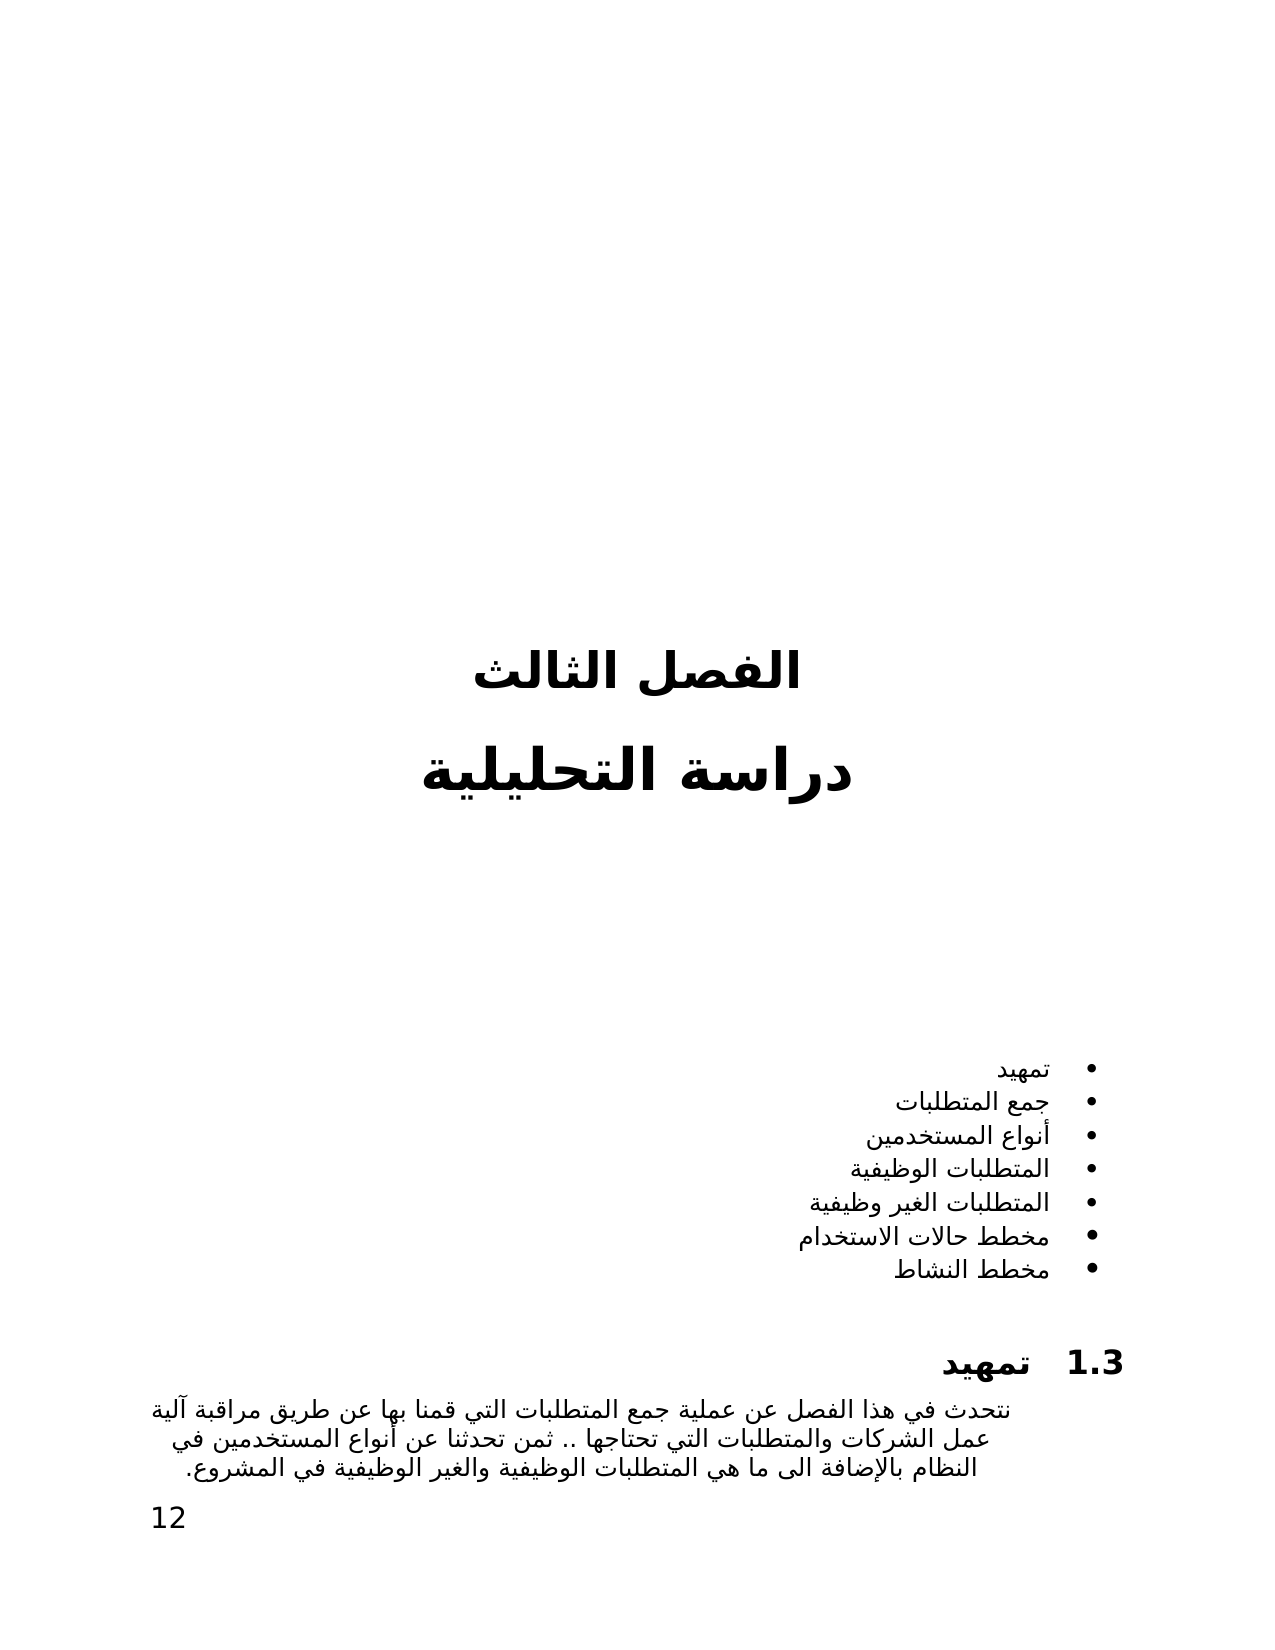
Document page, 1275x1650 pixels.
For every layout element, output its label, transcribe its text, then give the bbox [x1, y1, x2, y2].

list مخطط النشاط [150, 1256, 1087, 1285]
title دراسة التحليلية [150, 736, 1125, 804]
list تمهيد [150, 1054, 1087, 1083]
list مخطط حالات الاستخدام [150, 1222, 1087, 1251]
text نتحدث في هذا الفصل عن عملية جمع المتطلبات التي قمنا بها عن طريق مراقبة آلية عمل الشركات والمتطلبات التي تحتاجها .. ثمن تحدثنا عن أنواع المستخدمين في النظام بالإضافة الى ما هي المتطلبات الوظيفية والغير الوظيفية في المشروع. [150, 1395, 1012, 1483]
list المتطلبات الغير وظيفية [150, 1188, 1087, 1217]
text الفصل الثالث [150, 642, 1125, 701]
list أنواع المستخدمين [150, 1121, 1087, 1150]
list جمع المتطلبات [150, 1087, 1087, 1117]
list المتطلبات الوظيفية [150, 1154, 1087, 1184]
title 1.3 تمهيد [150, 1344, 1125, 1383]
